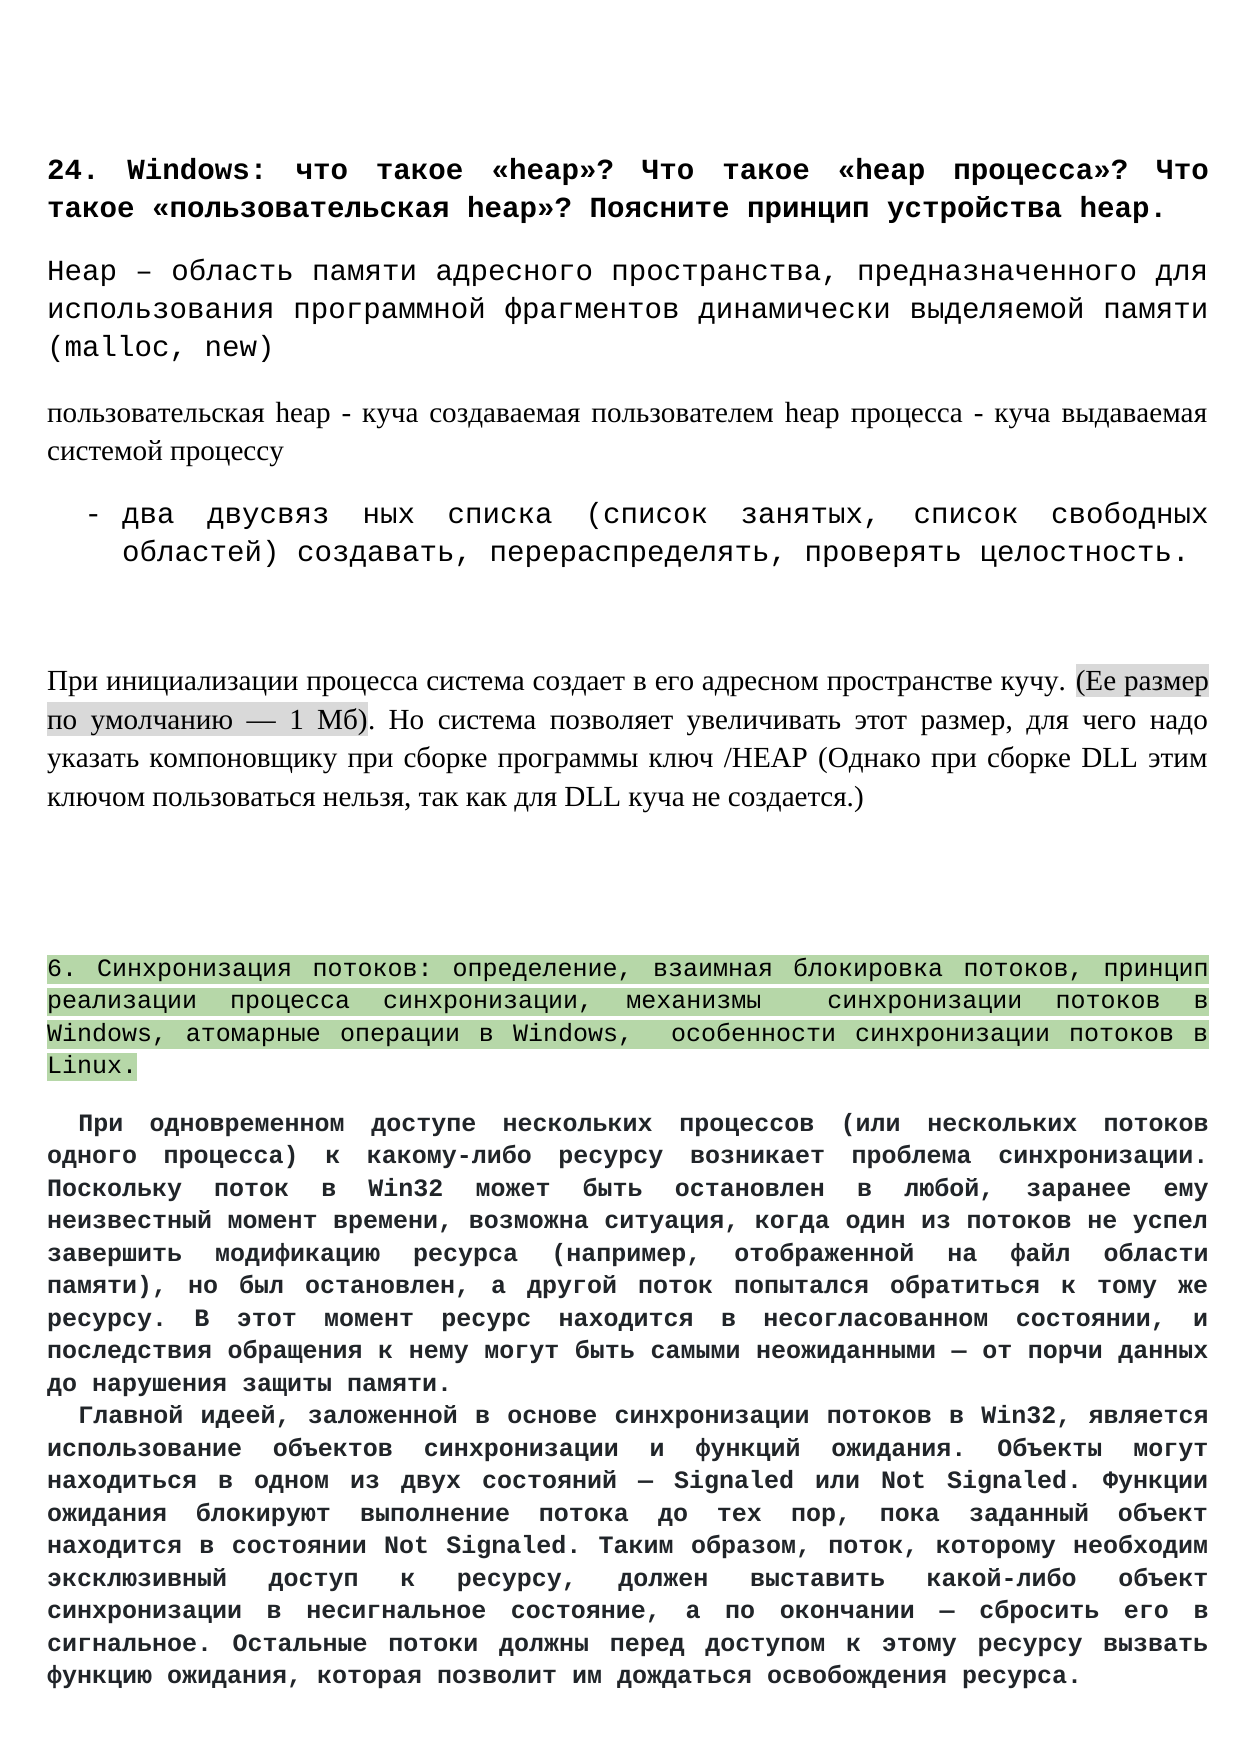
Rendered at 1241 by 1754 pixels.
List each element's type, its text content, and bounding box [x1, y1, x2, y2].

text При инициализации процесса система создает в его адресном пространстве кучу. (Ее размер по умолчанию — 1 Мб). Но система позволяет увеличивать этот размер, для чего надо указать компоновщику при сборке программы ключ /HEAP (Однако при сборке DLL этим ключом пользоваться нельзя, так как для DLL куча не создается.) [47, 663, 1209, 813]
text При одновременном доступе нескольких процессов (или нескольких потоков одного процесса) к какому-либо ресурсу возникает проблема синхронизации. Поскольку поток в Win32 может быть остановлен в любой, заранее ему неизвестный момент времени, возможна ситуация, когда один из потоков не успел завершить модификацию ресурса (например, отображенной на файл области памяти), но был остановлен, а другой поток попытался обратиться к тому же ресурсу. В этот момент ресурс находится в несогласованном состоянии, и последствия обращения к нему могут быть самыми неожиданными — от порчи данных до нарушения защиты памяти. [47, 1110, 1209, 1399]
text Heap – область памяти адресного пространства, предназначенного для использования программной фрагментов динамически выделяемой памяти (malloc, new) [47, 256, 1209, 365]
text 24. Windows: что такое «heap»? Что такое «heap процесса»? Что такое «пользовательская heap»? Поясните принцип устройства heap. [47, 155, 1209, 226]
text Главной идеей, заложенной в основе синхронизации потоков в Win32, является использование объектов синхронизации и функций ожидания. Объекты могут находиться в одном из двух состояний — Signaled или Not Signaled. Функции ожидания блокируют выполнение потока до тех пор, пока заданный объект находится в состоянии Not Signaled. Таким образом, поток, которому необходим эксклюзивный доступ к ресурсу, должен выставить какой-либо объект синхронизации в несигнальное состояние, а по окончании — сбросить его в сигнальное. Остальные потоки должны перед доступом к этому ресурсу вызвать функцию ожидания, которая позволит им дождаться освобождения ресурса. [47, 1403, 1209, 1691]
text пользовательская heap - куча создаваемая пользователем heap процесса - куча выдаваемая системой процессу [47, 395, 1209, 469]
text - два двусвяз ных списка (список занятых, список свободных областей) создавать, перераспределять, проверять целостность. [84, 500, 1209, 571]
subtitle 6. Синхронизация потоков: определение, взаимная блокировка потоков, принцип реализации процесса синхронизации, механизмы синхронизации потоков в Windows, атомарные операции в Windows, особенности синхронизации потоков в Linux. [47, 1049, 1209, 1081]
